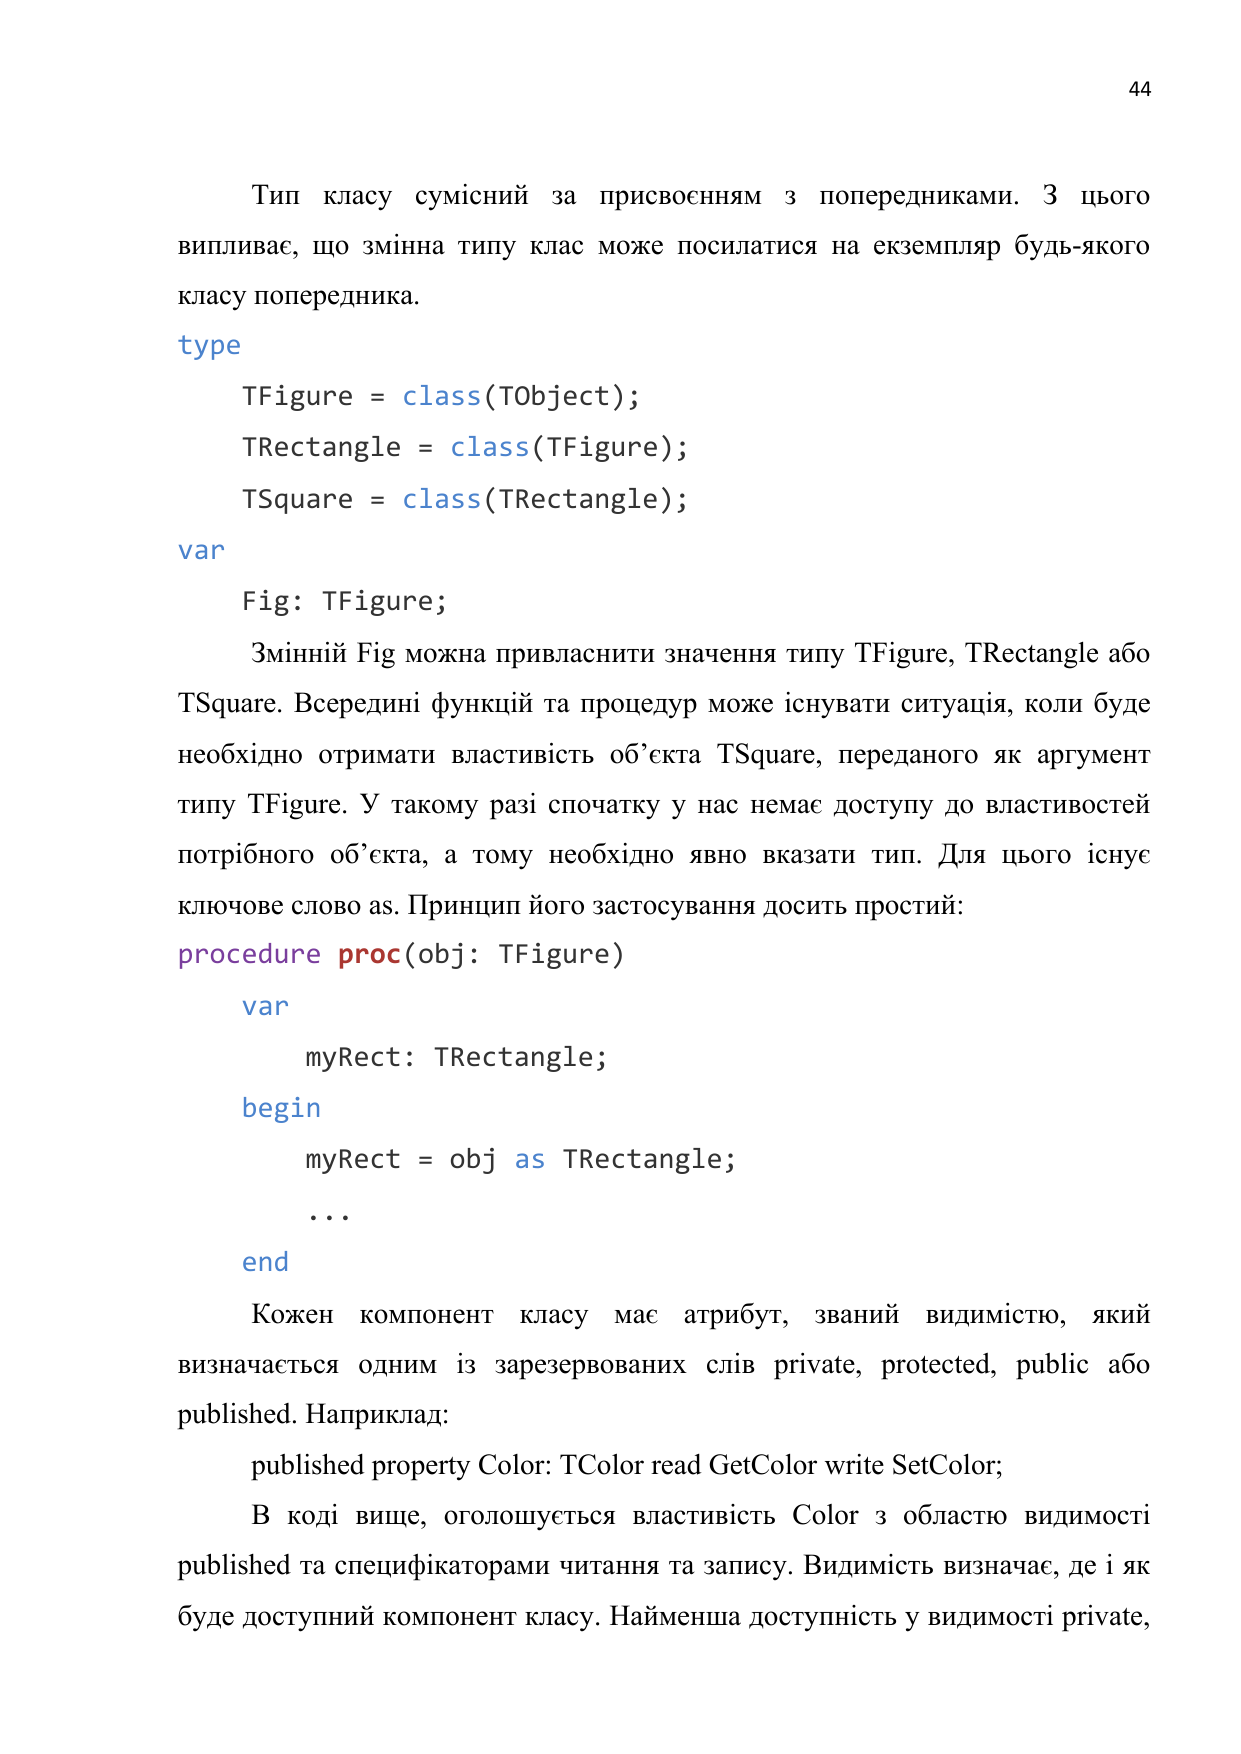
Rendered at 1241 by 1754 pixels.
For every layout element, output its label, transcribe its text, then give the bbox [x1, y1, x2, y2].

text myRect = obj as TRectangle; [177, 1142, 1152, 1176]
text TRectangle = class(TFigure); [177, 430, 1152, 464]
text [177, 1497, 1152, 1631]
text Кожен компонент класу має атрибут, званий видимістю, який визначається одним із зарезервованих слів private, protected, public або published. Наприклад: [177, 1296, 1152, 1430]
text Змінній Fig можна привласнити значення типу TFigure, TRectangle або TSquare. Всередині функцій та процедур може існувати ситуація, коли буде необхідно отримати властивість об’єкта TSquare, переданого як аргумент типу TFigure. У такому разі спочатку у нас немає доступу до властивостей потрібного об’єкта, а тому необхідно явно вказати тип. Для цього існує ключове слово as. Принцип його застосування досить простий: [177, 635, 1152, 920]
text Fig: TFigure; [177, 584, 1152, 618]
text TSquare = class(TRectangle); [177, 481, 1152, 516]
text begin [177, 1091, 1152, 1125]
text var [177, 988, 1152, 1022]
text procedure proc(obj: TFigure) [177, 937, 1152, 971]
text TFigure = class(TObject); [177, 379, 1152, 413]
text type [177, 328, 1152, 362]
text Тип класу сумісний за присвоєнням з попередниками. З цього випливає, що змінна типу клас може посилатися на екземпляр будь-якого класу попередника. [177, 177, 1152, 311]
text end [177, 1244, 1152, 1279]
text ... [177, 1193, 1152, 1227]
text published property Color: TColor read GetColor write SetColor; [177, 1447, 1152, 1480]
text var [177, 533, 1152, 567]
text myRect: TRectangle; [177, 1039, 1152, 1074]
